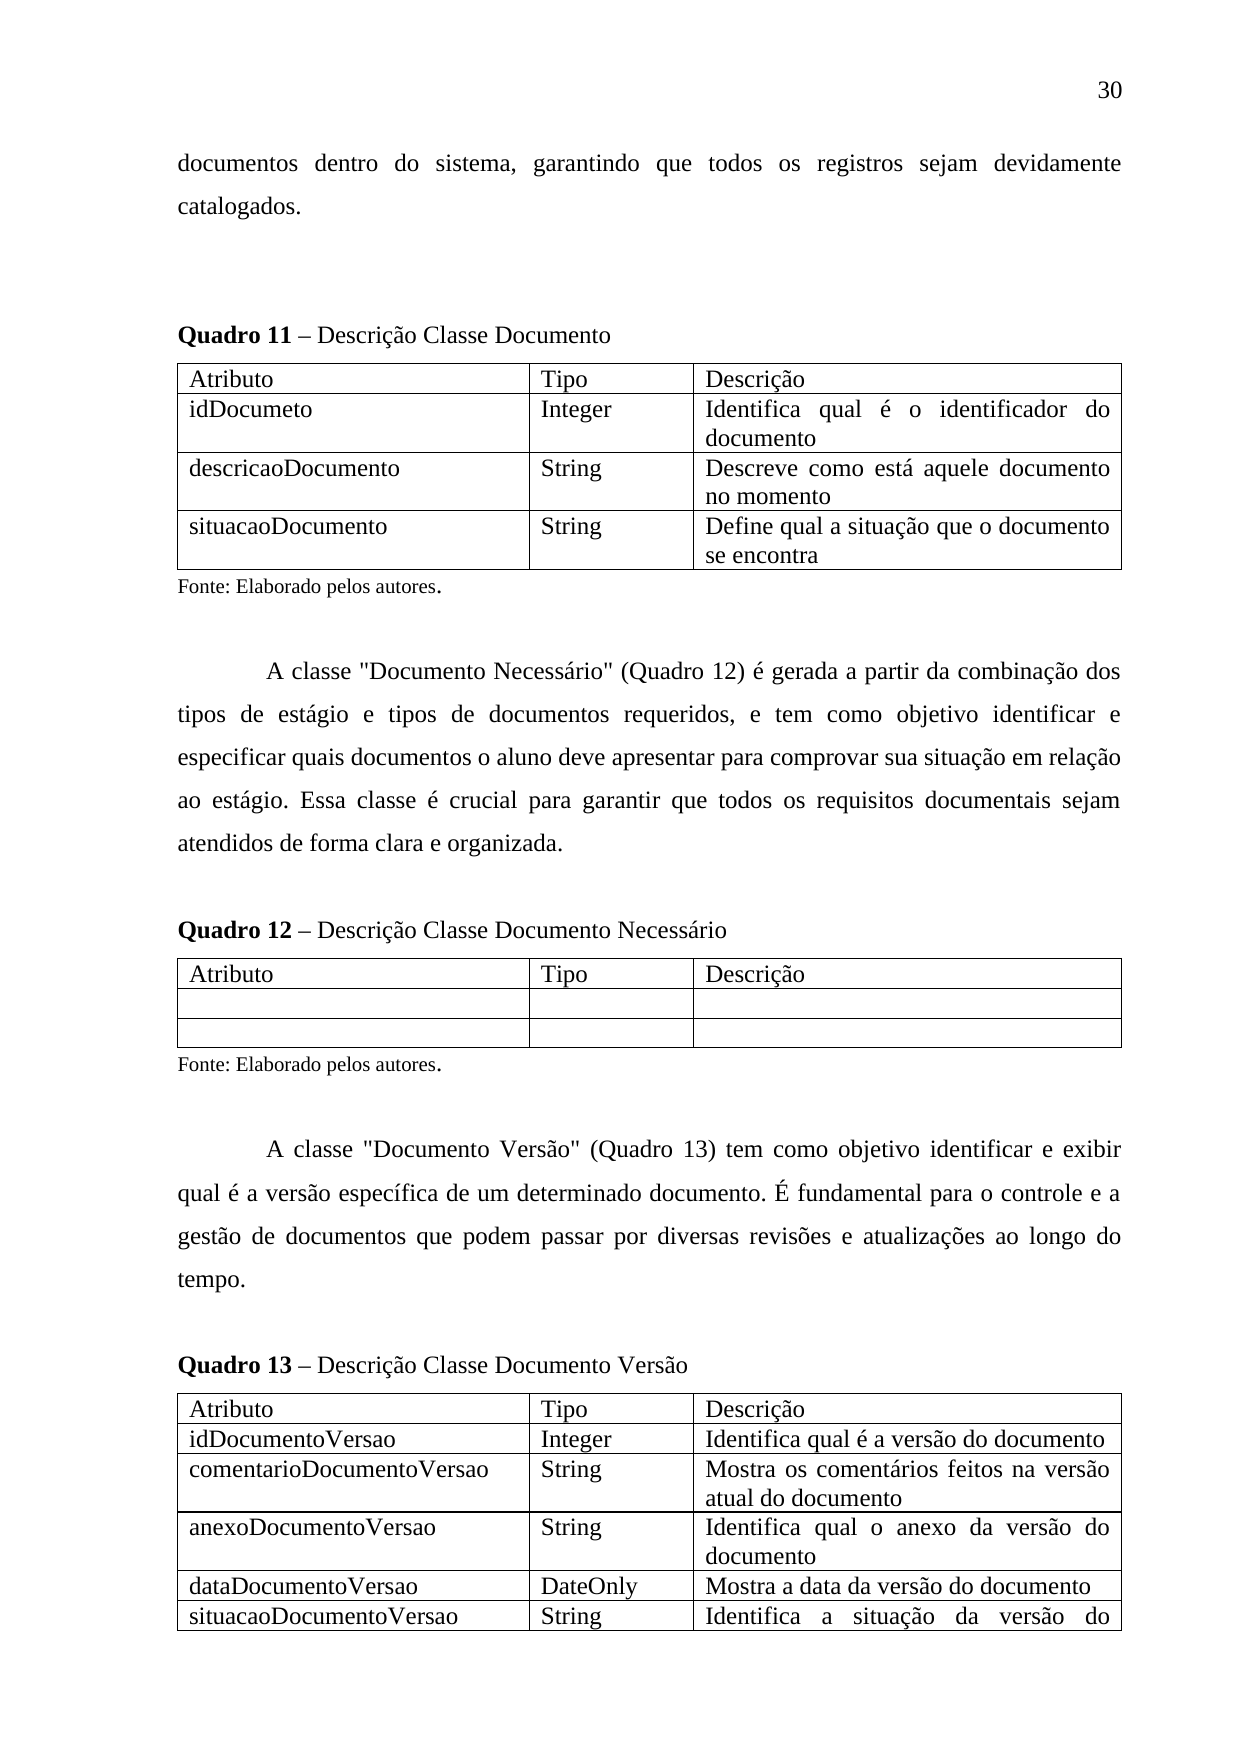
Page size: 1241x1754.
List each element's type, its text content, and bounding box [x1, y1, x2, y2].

table_cell Identifica qual é o identificador do documento [694, 394, 1121, 452]
table_cell Mostra os comentários feitos na versão atual do documento [694, 1454, 1121, 1511]
table_cell Define qual a situação que o documento se encontra [694, 511, 1121, 569]
table_cell descricaoDocumento [178, 453, 529, 510]
table_cell idDocumeto [178, 394, 529, 452]
table_cell comentarioDocumentoVersao [178, 1454, 529, 1511]
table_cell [694, 1601, 1121, 1629]
text A classe "Documento Versão" (Quadro 13) tem como objetivo identificar e exibir qual é a versão específica de um determinado documento. É fundamental para o controle e a gestão de documentos que podem passar por diversas revisões e atualizações ao longo do tempo. [177, 1134, 1122, 1293]
text Fonte: Elaborado pelos autores. [177, 1048, 1122, 1077]
table_cell Descreve como está aquele documento no momento [694, 453, 1121, 510]
table_cell idDocumentoVersao [178, 1424, 529, 1453]
table_cell [530, 1019, 693, 1047]
table_header Atributo [178, 959, 529, 988]
table_cell anexoDocumentoVersao [178, 1513, 529, 1570]
table_header Tipo [530, 364, 693, 393]
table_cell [178, 1601, 529, 1629]
table_cell String [530, 1601, 693, 1629]
table_header Tipo [530, 959, 693, 988]
table_header Descrição [694, 959, 1121, 988]
table_cell Identifica qual o anexo da versão do documento [694, 1513, 1121, 1570]
table_cell Identifica qual é a versão do documento [694, 1424, 1121, 1453]
table_cell [694, 1019, 1121, 1047]
table_cell DateOnly [530, 1571, 693, 1600]
table_cell situacaoDocumento [178, 511, 529, 569]
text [177, 148, 1122, 219]
table_header Descrição [694, 1394, 1121, 1423]
table_cell [178, 1019, 529, 1047]
table_header Atributo [178, 1394, 529, 1423]
table_cell Integer [530, 394, 693, 452]
table_cell [178, 989, 529, 1017]
table_header Descrição [694, 364, 1121, 393]
table_header Tipo [530, 1394, 693, 1423]
table_cell String [530, 1454, 693, 1511]
table_cell Integer [530, 1424, 693, 1453]
table_cell [530, 989, 693, 1017]
table_cell dataDocumentoVersao [178, 1571, 529, 1600]
text Quadro 13 – Descrição Classe Documento Versão [177, 1350, 1122, 1379]
text Quadro 12 – Descrição Classe Documento Necessário [177, 915, 1122, 943]
table_cell Mostra a data da versão do documento [694, 1571, 1121, 1600]
table_header Atributo [178, 364, 529, 393]
text Quadro 11 – Descrição Classe Documento [177, 320, 1122, 349]
table_cell [694, 989, 1121, 1017]
table_cell String [530, 1513, 693, 1570]
text Fonte: Elaborado pelos autores. [177, 570, 1122, 598]
table_cell String [530, 453, 693, 510]
text A classe "Documento Necessário" (Quadro 12) é gerada a partir da combinação dos tipos de estágio e tipos de documentos requeridos, e tem como objetivo identificar e especificar quais documentos o aluno deve apresentar para comprovar sua situação em relação ao estágio. Essa classe é crucial para garantir que todos os requisitos documentais sejam atendidos de forma clara e organizada. [177, 656, 1122, 857]
table_cell String [530, 511, 693, 569]
